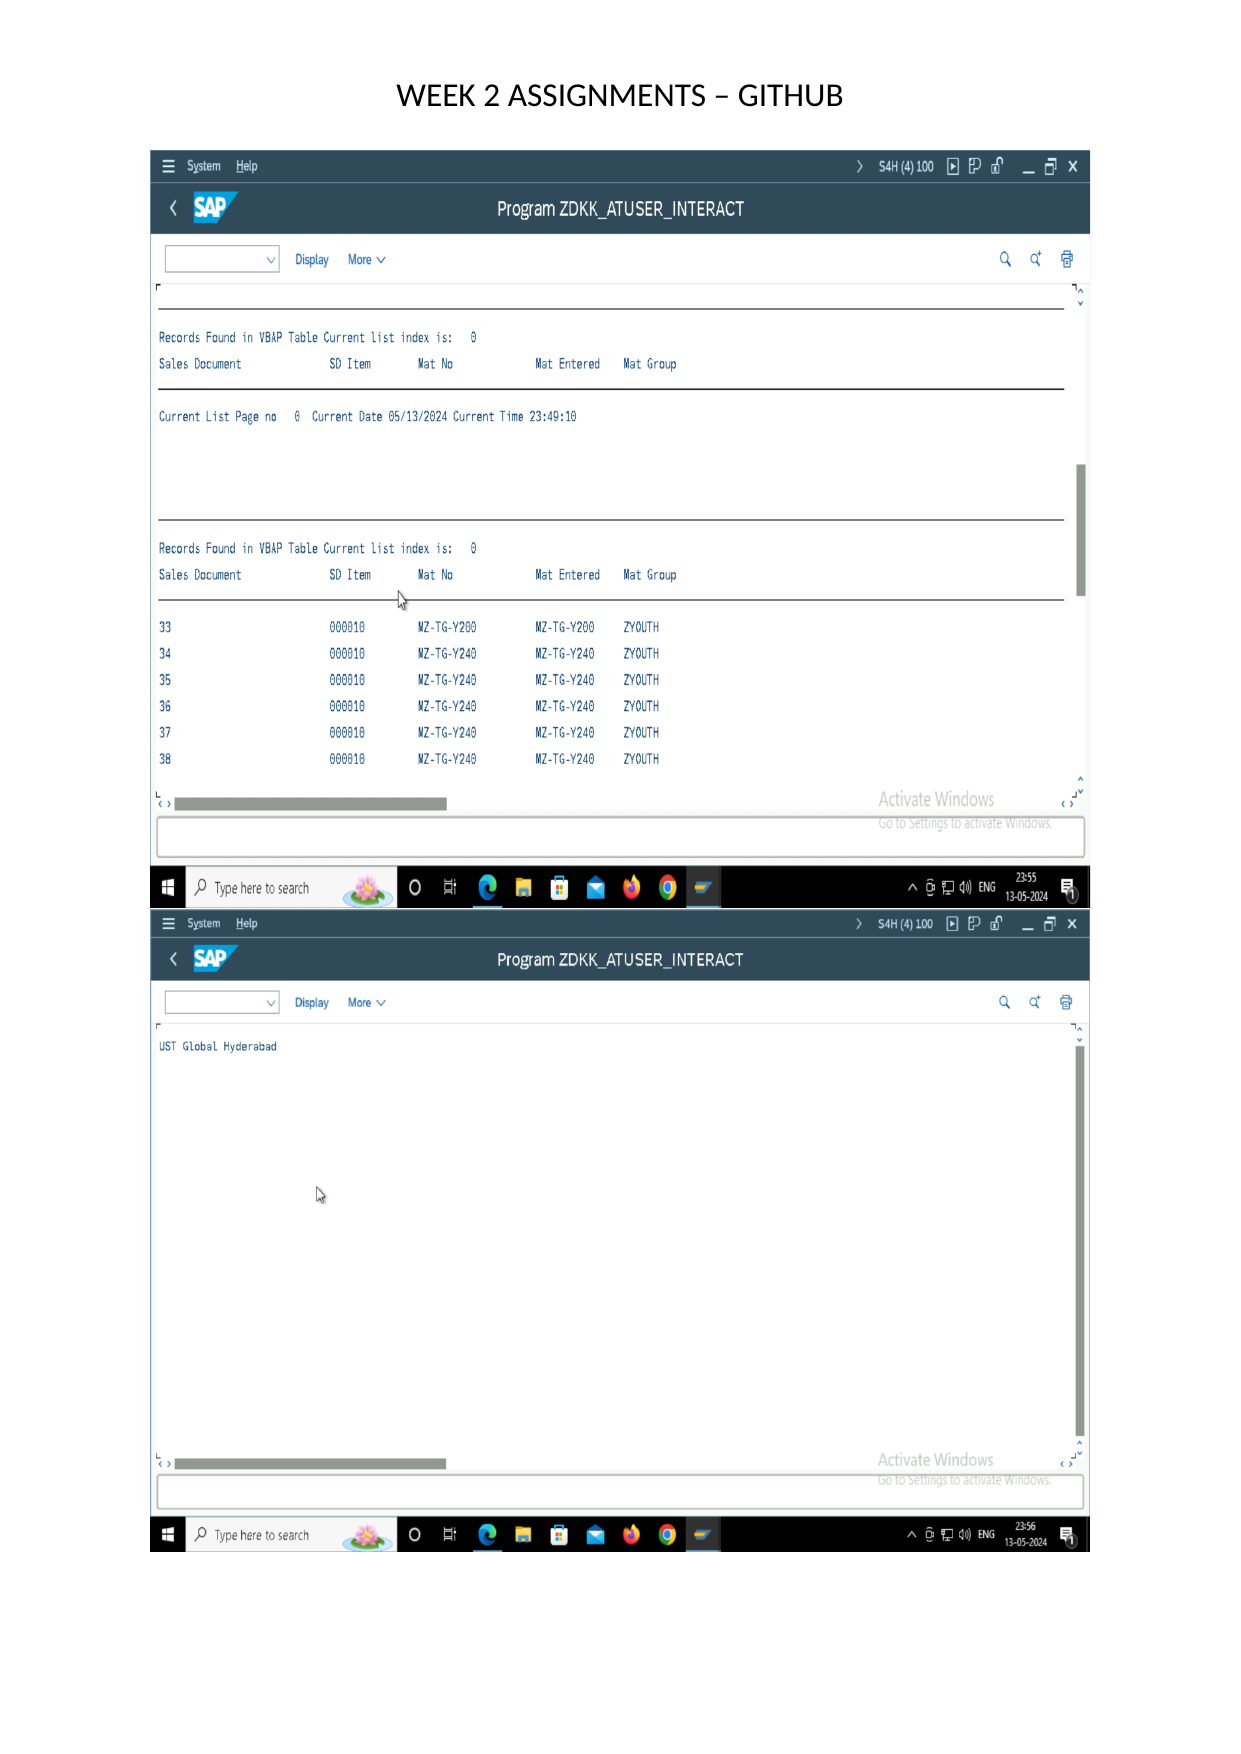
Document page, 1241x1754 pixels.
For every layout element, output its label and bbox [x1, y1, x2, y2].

picture [150, 150, 1091, 908]
picture [150, 909, 1090, 1552]
